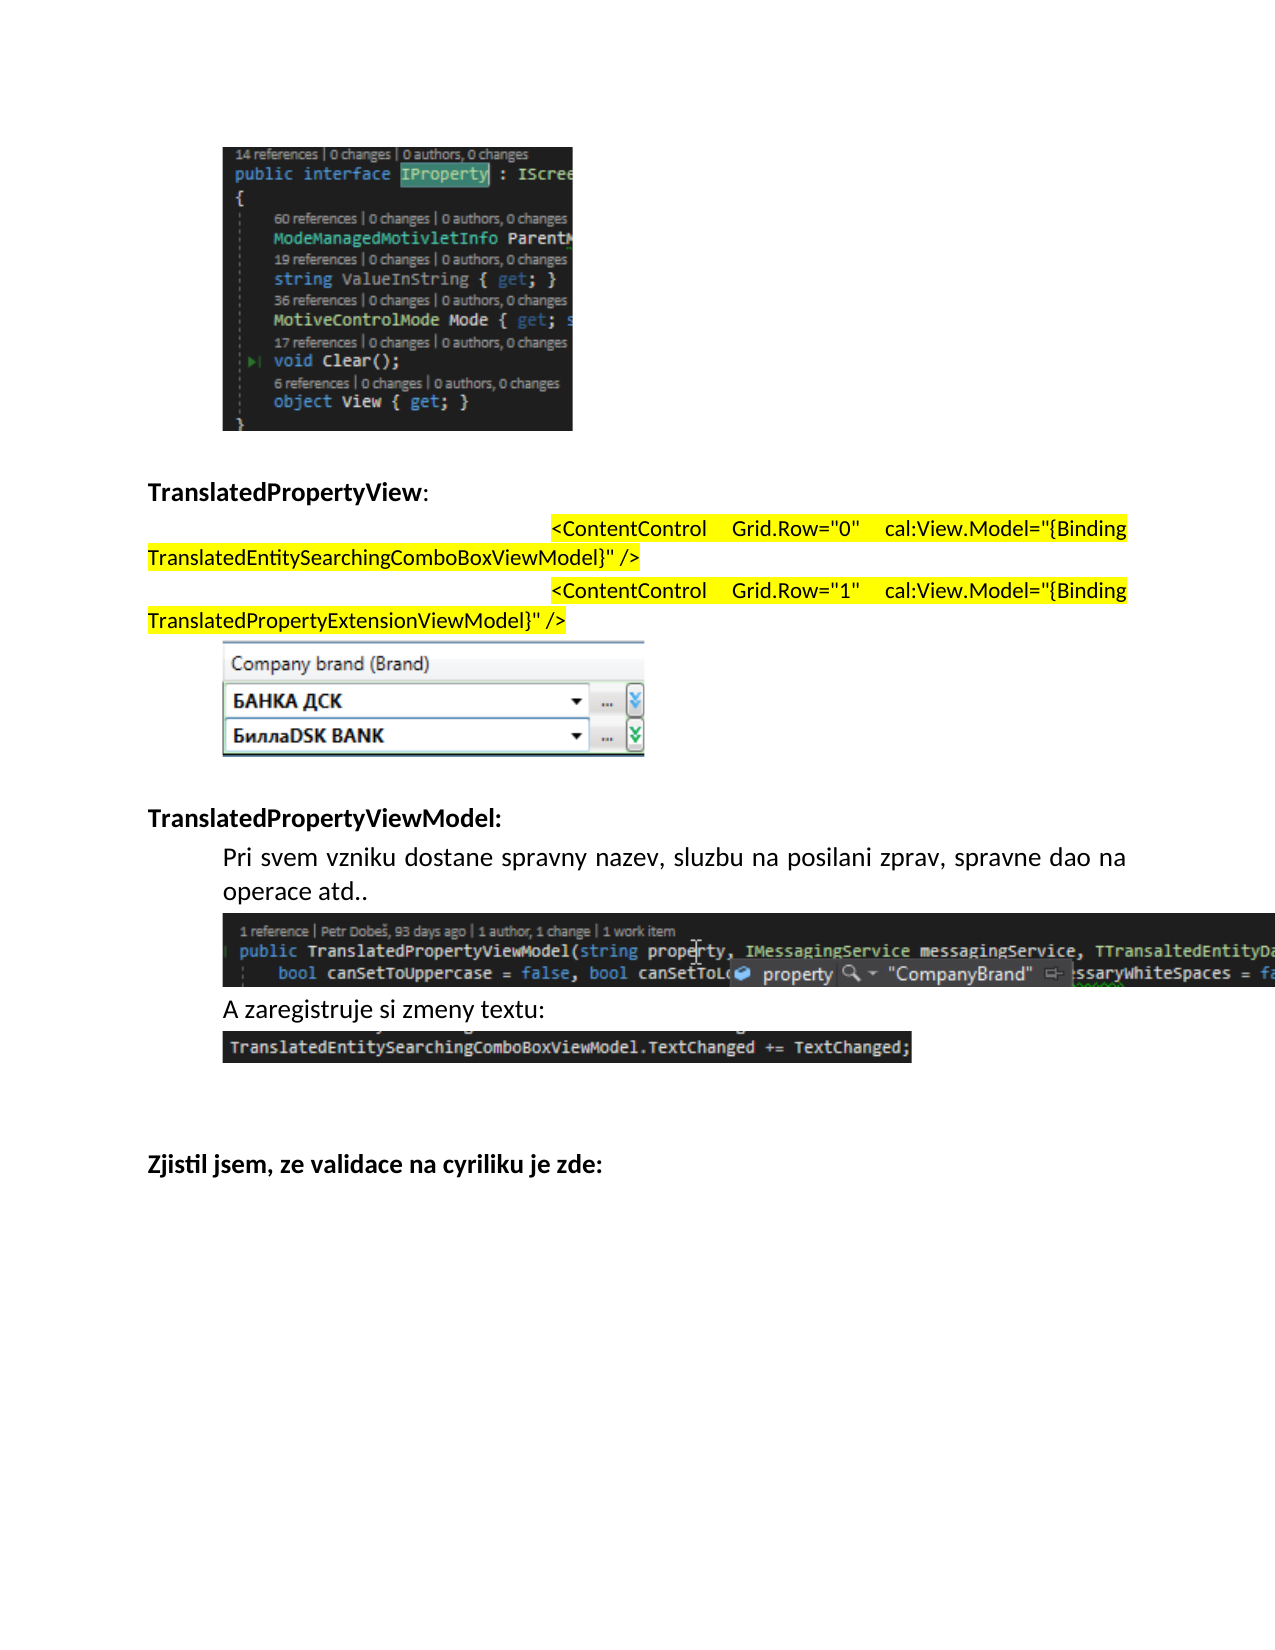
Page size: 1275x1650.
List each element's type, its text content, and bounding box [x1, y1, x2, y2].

text <ContentControl Grid.Row="0" cal:View.Model="{Binding TranslatedEntitySearchingComboBoxViewModel}" /> [148, 514, 1127, 571]
text Zjistil jsem, ze validace na cyriliku je zde: [148, 1147, 1127, 1180]
text TranslatedPropertyViewModel: [148, 801, 1127, 834]
text Pri svem vzniku dostane spravny nazev, sluzbu na posilani zprav, spravne dao na operace atd.. [223, 840, 1127, 907]
picture [222, 1031, 912, 1063]
picture [222, 913, 1275, 987]
text <ContentControl Grid.Row="1" cal:View.Model="{Binding TranslatedPropertyExtensionViewModel}" /> [148, 577, 1127, 634]
text TranslatedPropertyView: [148, 475, 1127, 508]
text A zaregistruje si zmeny textu: [223, 992, 1127, 1025]
picture [222, 639, 645, 757]
picture [222, 147, 573, 431]
